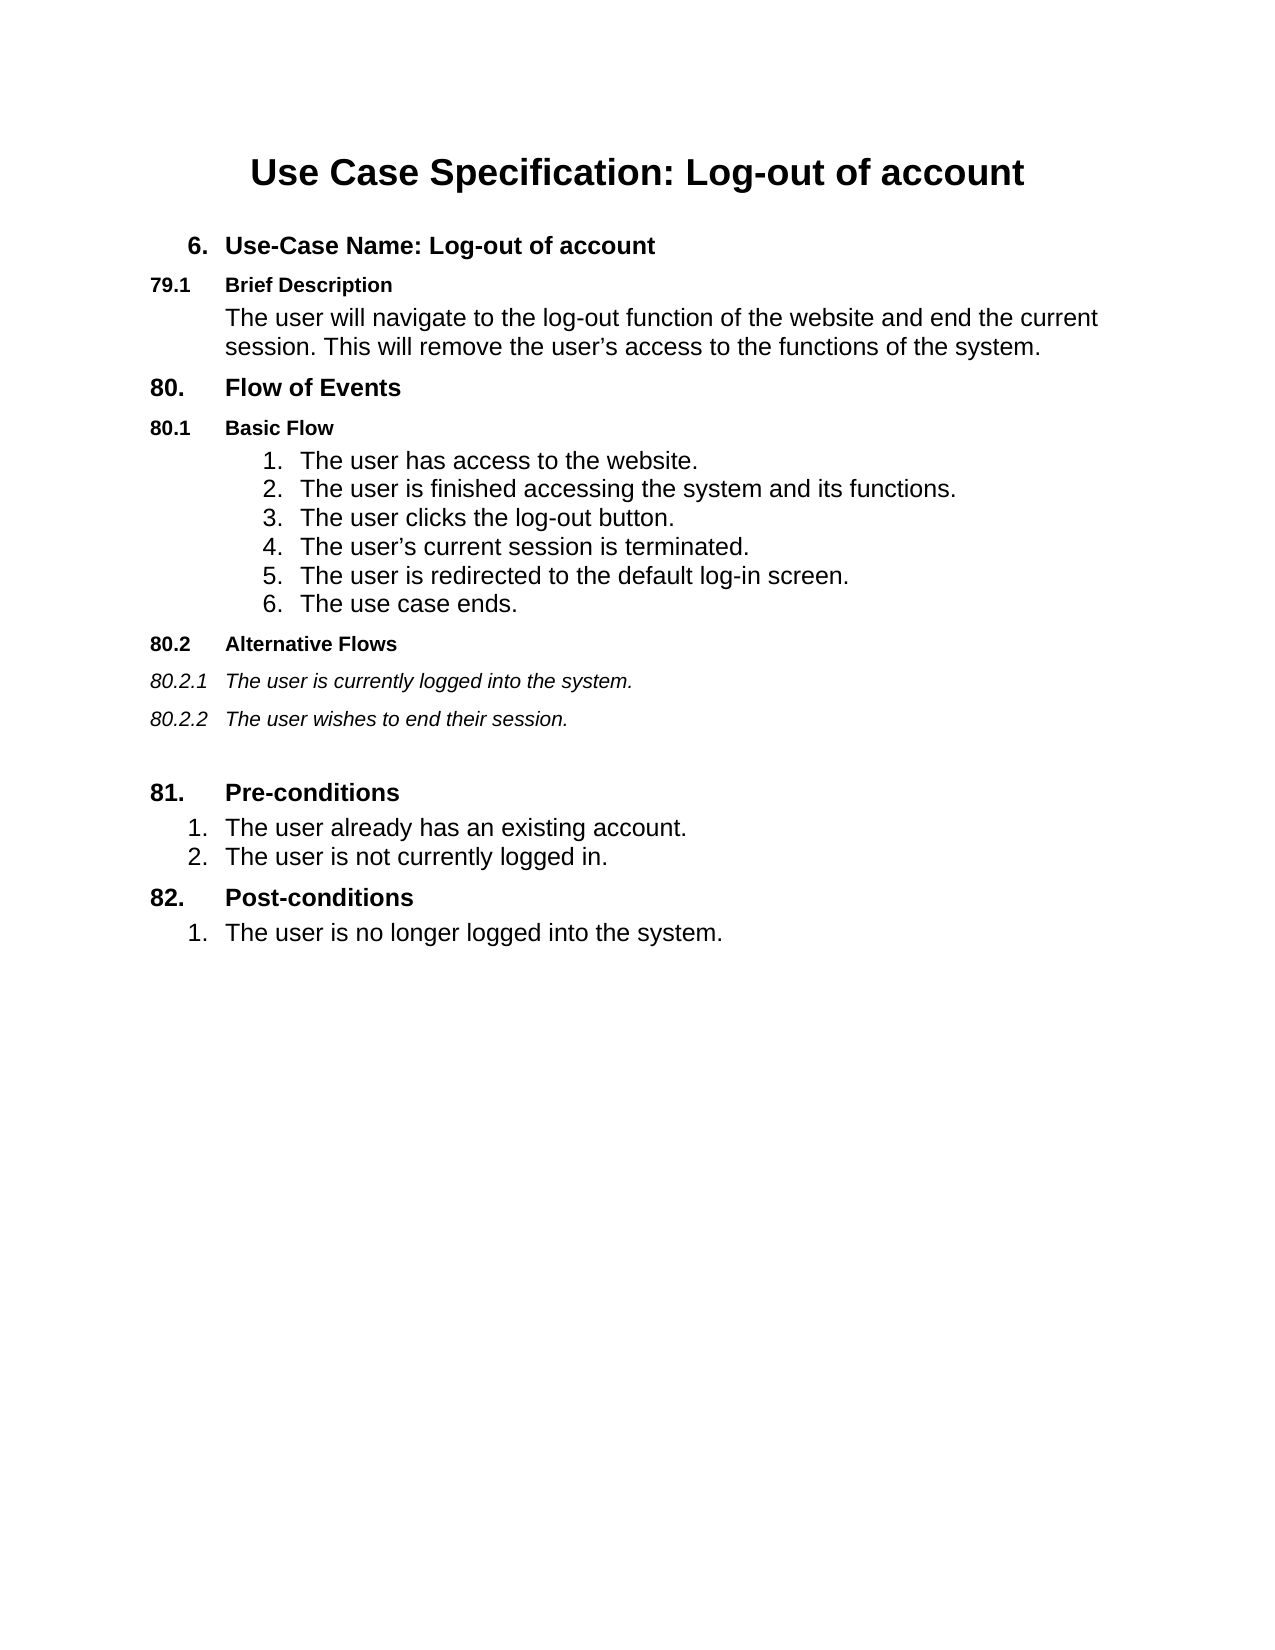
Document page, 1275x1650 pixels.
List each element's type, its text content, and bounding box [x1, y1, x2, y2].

title Use Case Specification: Log-out of account [150, 150, 1125, 193]
list The user is no longer logged into the system. [187, 918, 1125, 947]
list The use case ends. [262, 589, 1125, 618]
subtitle The user is currently logged into the system. [150, 668, 1125, 693]
list The user is finished accessing the system and its functions. [262, 474, 1125, 503]
list The user is redirected to the default log-in screen. [262, 561, 1125, 589]
subtitle Use-Case Name: Log-out of account [187, 231, 1125, 259]
subtitle Pre-conditions [150, 778, 1125, 807]
list The user clicks the log-out button. [262, 503, 1125, 532]
subtitle Flow of Events [150, 373, 1125, 402]
subtitle Alternative Flows [150, 631, 1125, 656]
list The user already has an existing account. [187, 813, 1125, 842]
subtitle Brief Description [150, 272, 1125, 297]
subtitle Basic Flow [150, 414, 1125, 439]
list The user is not currently logged in. [187, 842, 1125, 871]
subtitle Post-conditions [150, 883, 1125, 912]
list The user’s current session is terminated. [262, 532, 1125, 561]
text The user will navigate to the log-out function of the website and end the current session. This will remove the user’s access to the functions of the system. [225, 303, 1125, 361]
subtitle The user wishes to end their session. [150, 706, 1125, 731]
list The user has access to the website. [262, 446, 1125, 474]
